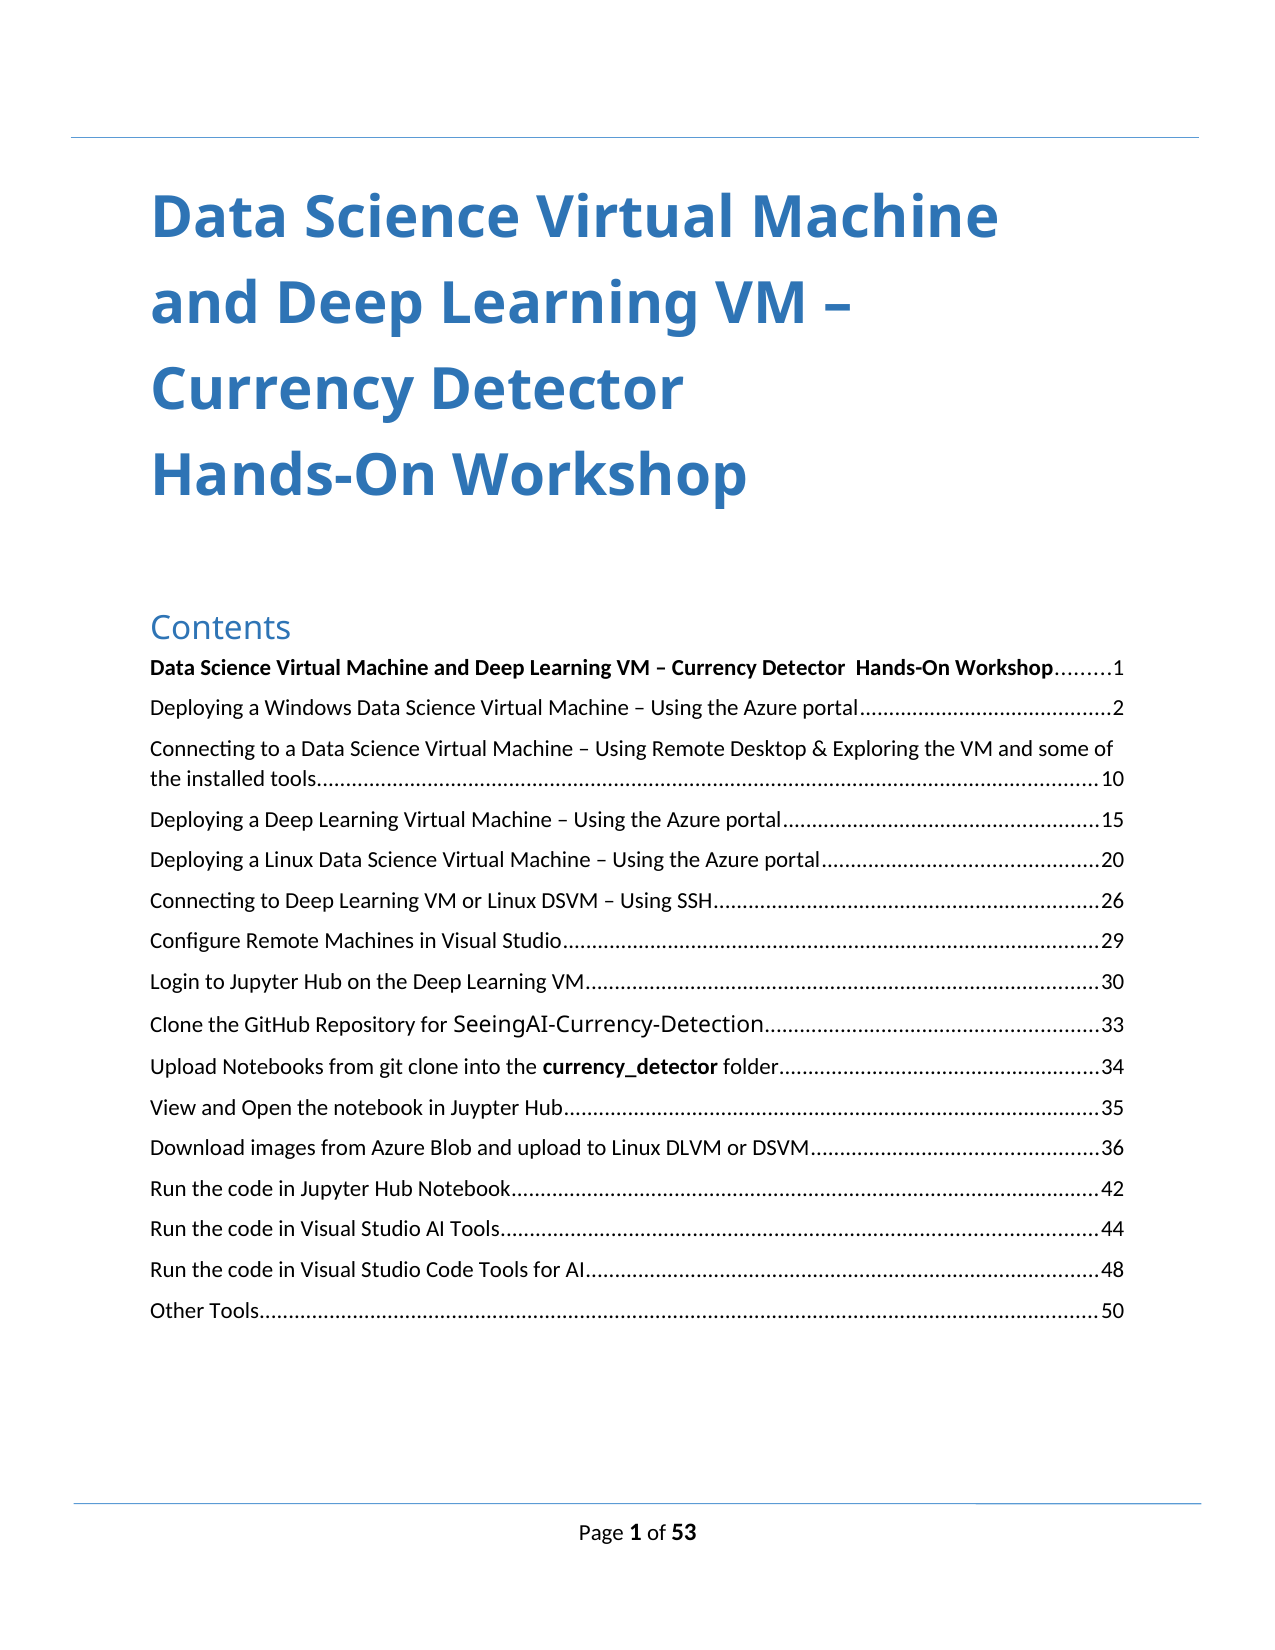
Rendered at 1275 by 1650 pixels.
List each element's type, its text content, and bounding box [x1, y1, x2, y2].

subtitle Data Science Virtual Machine and Deep Learning VM – Currency Detector Hands-On Workshop [150, 175, 1125, 512]
